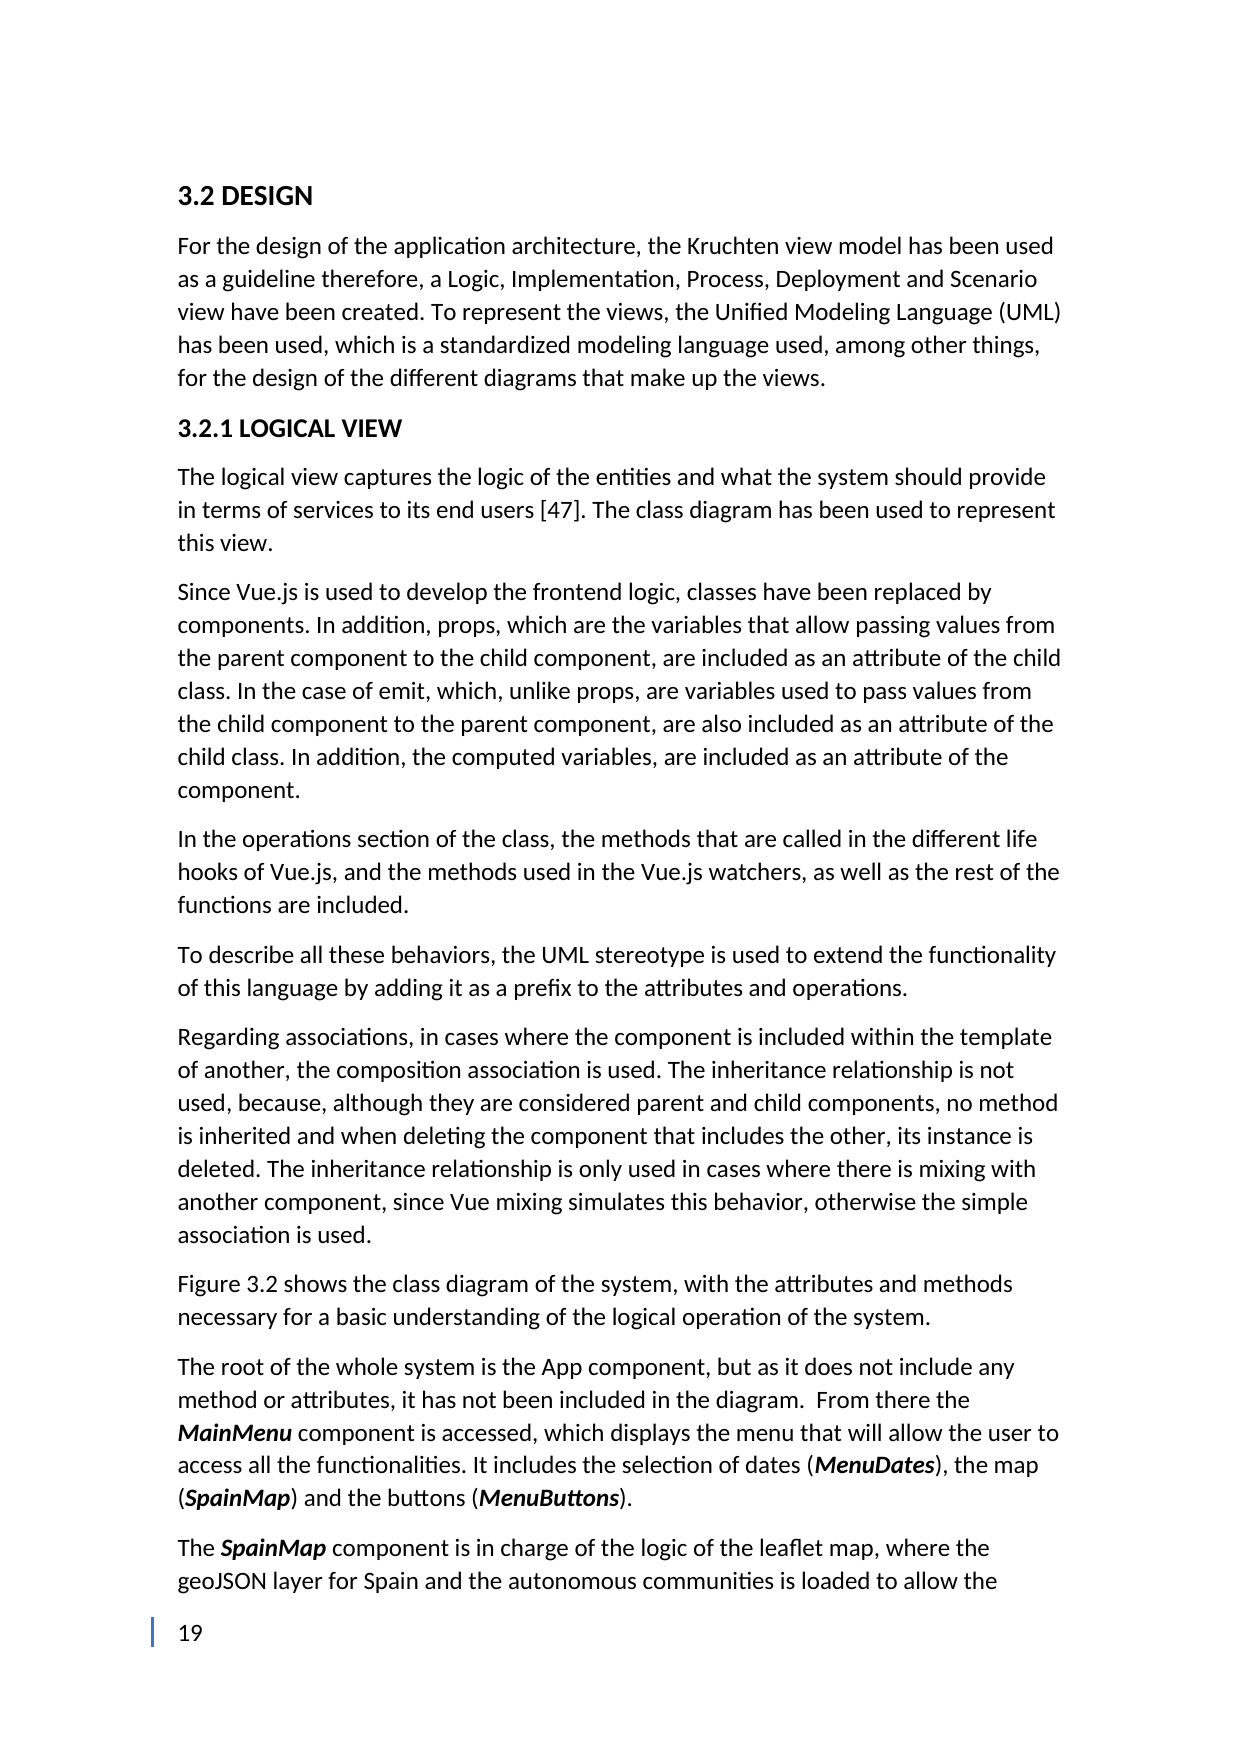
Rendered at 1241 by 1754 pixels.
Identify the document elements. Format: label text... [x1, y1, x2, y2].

text The logical view captures the logic of the entities and what the system should provide in terms of services to its end users [47]. The class diagram has been used to represent this view. [177, 461, 1063, 557]
text To describe all these behaviors, the UML stereotype is used to extend the functionality of this language by adding it as a prefix to the attributes and operations. [177, 939, 1063, 1002]
text For the design of the application architecture, the Kruchten view model has been used as a guideline therefore, a Logic, Implementation, Process, Deployment and Scenario view have been created. To represent the views, the Unified Modeling Language (UML) has been used, which is a standardized modeling language used, among other things, for the design of the different diagrams that make up the views. [177, 230, 1063, 392]
text The root of the whole system is the App component, but as it does not include any method or attributes, it has not been included in the diagram. From there the MainMenu component is accessed, which displays the menu that will allow the user to access all the functionalities. It includes the selection of dates (MenuDates), the map (SpainMap) and the buttons (MenuButtons). [177, 1351, 1063, 1513]
text Figure 3.2 shows the class diagram of the system, with the attributes and methods necessary for a basic understanding of the logical operation of the system. [177, 1268, 1063, 1332]
text Regarding associations, in cases where the component is included within the template of another, the composition association is used. The inheritance relationship is not used, because, although they are considered parent and child components, no method is inherited and when deleting the component that includes the other, its instance is deleted. The inheritance relationship is only used in cases where there is mixing with another component, since Vue mixing simulates this behavior, otherwise the simple association is used. [177, 1021, 1063, 1249]
text Since Vue.js is used to develop the frontend logic, classes have been replaced by components. In addition, props, which are the variables that allow passing values from the parent component to the child component, are included as an attribute of the child class. In the case of emit, which, unlike props, are variables used to pass values from the child component to the parent component, are also included as an attribute of the child class. In addition, the computed variables, are included as an attribute of the component. [177, 576, 1063, 804]
subtitle 3.2.1 LOGICAL VIEW [177, 411, 1063, 444]
subtitle 3.2 DESIGN [177, 177, 1063, 212]
text In the operations section of the class, the methods that are called in the different life hooks of Vue.js, and the methods used in the Vue.js watchers, as well as the rest of the functions are included. [177, 823, 1063, 920]
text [177, 1532, 1063, 1596]
